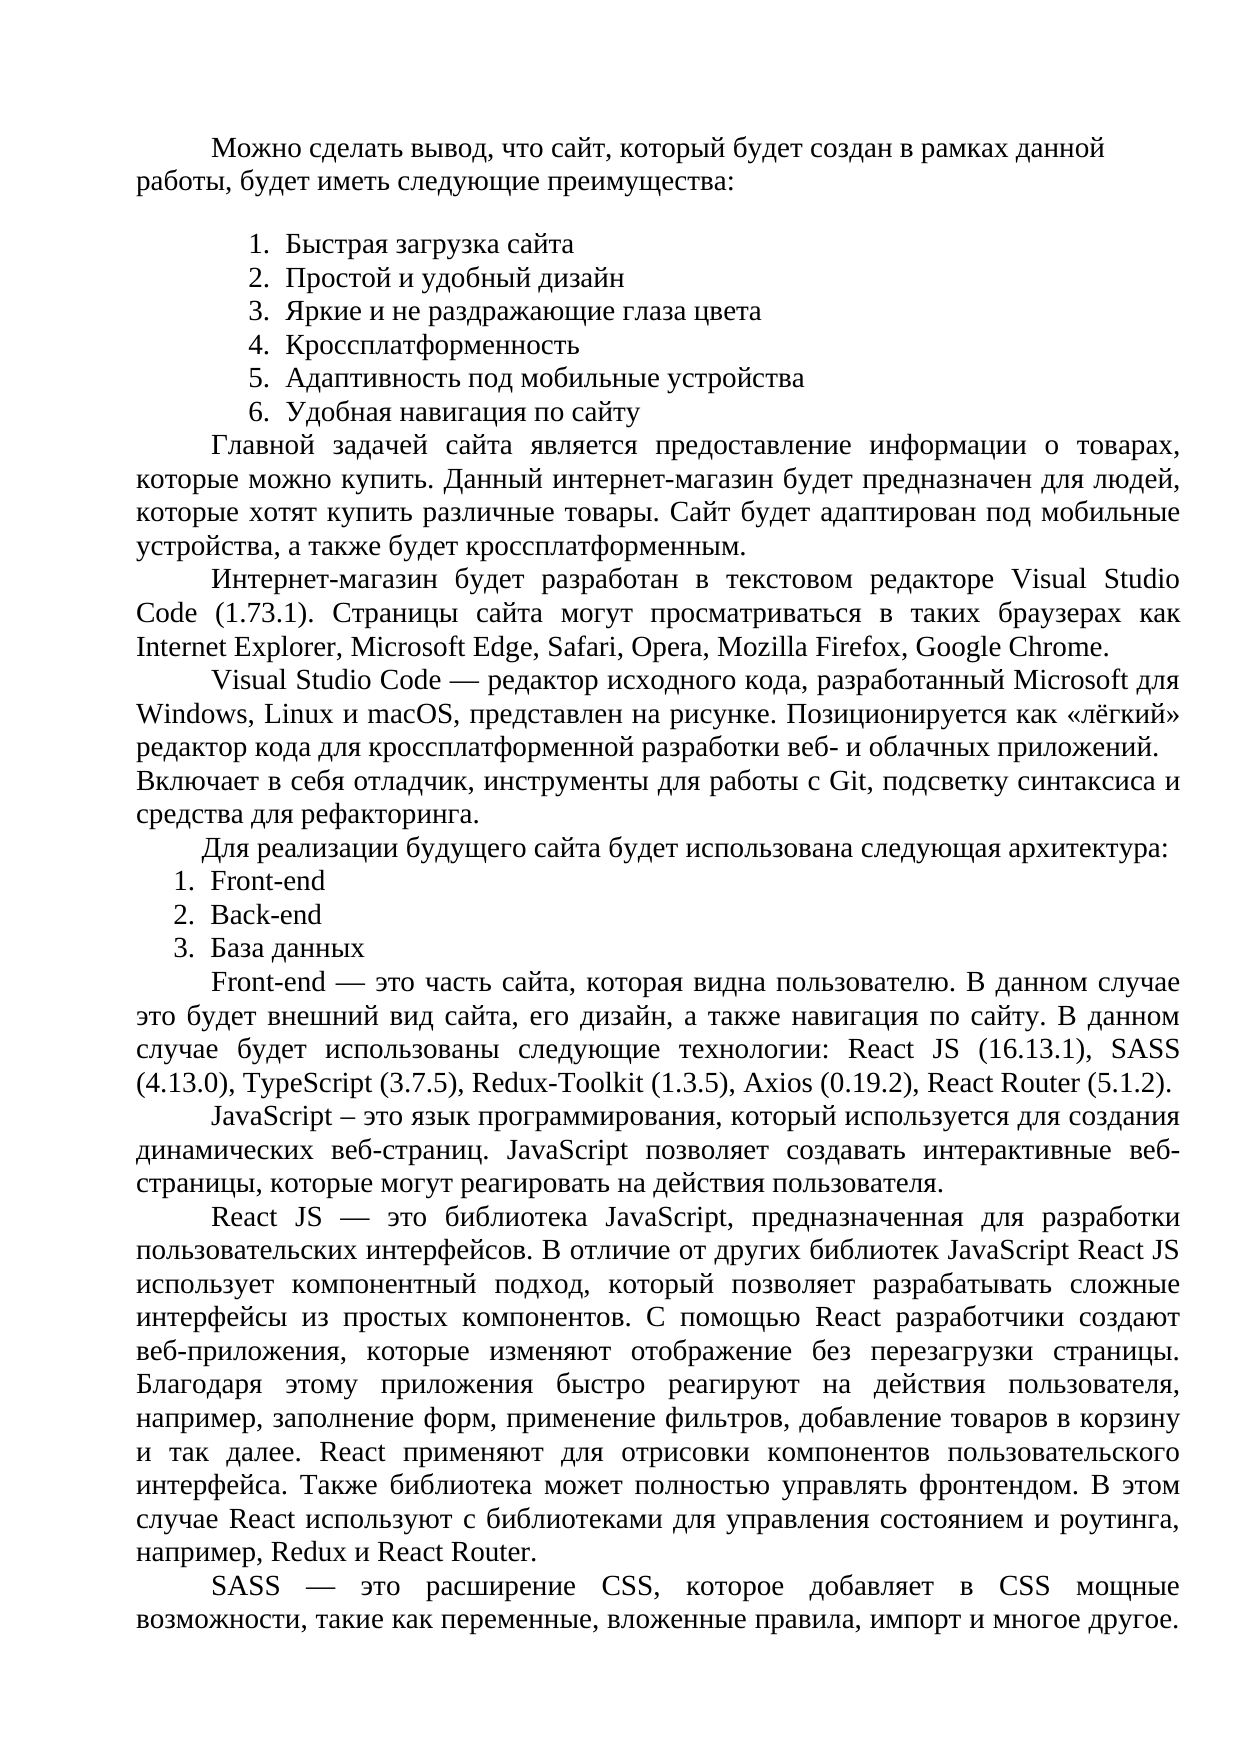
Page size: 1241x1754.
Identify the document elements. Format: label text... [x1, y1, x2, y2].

text Интернет-магазин будет разработан в текстовом редакторе Visual Studio Code (1.73.1). Страницы сайта могут просматриваться в таких браузерах как Internet Explorer, Microsoft Edge, Safari, Opera, Mozilla Firefox, Google Chrome. [136, 562, 1181, 662]
list Front-end [173, 863, 1181, 897]
list Адаптивность под мобильные устройства [248, 360, 1181, 394]
list Быстрая загрузка сайта [248, 226, 1181, 260]
list Кроссплатформенность [248, 327, 1181, 360]
text Главной задачей сайта является предоставление информации о товарах, которые можно купить. Данный интернет-магазин будет предназначен для людей, которые хотят купить различные товары. Сайт будет адаптирован под мобильные устройства, а также будет кроссплатформенным. [136, 427, 1181, 562]
list Back-end [173, 897, 1181, 931]
list Простой и удобный дизайн [248, 260, 1181, 293]
text Front-end — это часть сайта, которая видна пользователю. В данном случае это будет внешний вид сайта, его дизайн, а также навигация по сайту. В данном случае будет использованы следующие технологии: React JS (16.13.1), SASS (4.13.0), TypeScript (3.7.5), Redux-Toolkit (1.3.5), Axios (0.19.2), React Router (5.1.2). [136, 964, 1181, 1098]
text React JS — это библиотека JavaScript, предназначенная для разработки пользовательских интерфейсов. В отличие от других библиотек JavaScript React JS использует компонентный подход, который позволяет разрабатывать сложные интерфейсы из простых компонентов. С помощью React разработчики создают веб-приложения, которые изменяют отображение без перезагрузки страницы. Благодаря этому приложения быстро реагируют на действия пользователя, например, заполнение форм, применение фильтров, добавление товаров в корзину и так далее. React применяют для отрисовки компонентов пользовательского интерфейса. Также библиотека может полностью управлять фронтендом. В этом случае React используют с библиотеками для управления состоянием и роутинга, например, Redux и React Router. [136, 1199, 1181, 1568]
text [136, 1568, 1181, 1635]
list База данных [173, 931, 1181, 964]
text Для реализации будущего сайта будет использована следующая архитектура: [136, 830, 1181, 863]
text JavaScript – это язык программирования, который используется для создания динамических веб-страниц. JavaScript позволяет создавать интерактивные веб-страницы, которые могут реагировать на действия пользователя. [136, 1098, 1181, 1199]
list Удобная навигация по сайту [248, 394, 1181, 427]
list Яркие и не раздражающие глаза цвета [248, 293, 1181, 327]
text Visual Studio Code — редактор исходного кода, разработанный Microsoft для Windows, Linux и macOS, представлен на рисунке. Позиционируется как «лёгкий» редактор кода для кроссплатформенной разработки веб- и облачных приложений. [136, 662, 1181, 763]
text Можно сделать вывод, что сайт, который будет создан в рамках данной работы, будет иметь следующие преимущества: [136, 130, 1181, 197]
text Включает в себя отладчик, инструменты для работы с Git, подсветку синтаксиса и средства для рефакторинга. [136, 763, 1181, 830]
